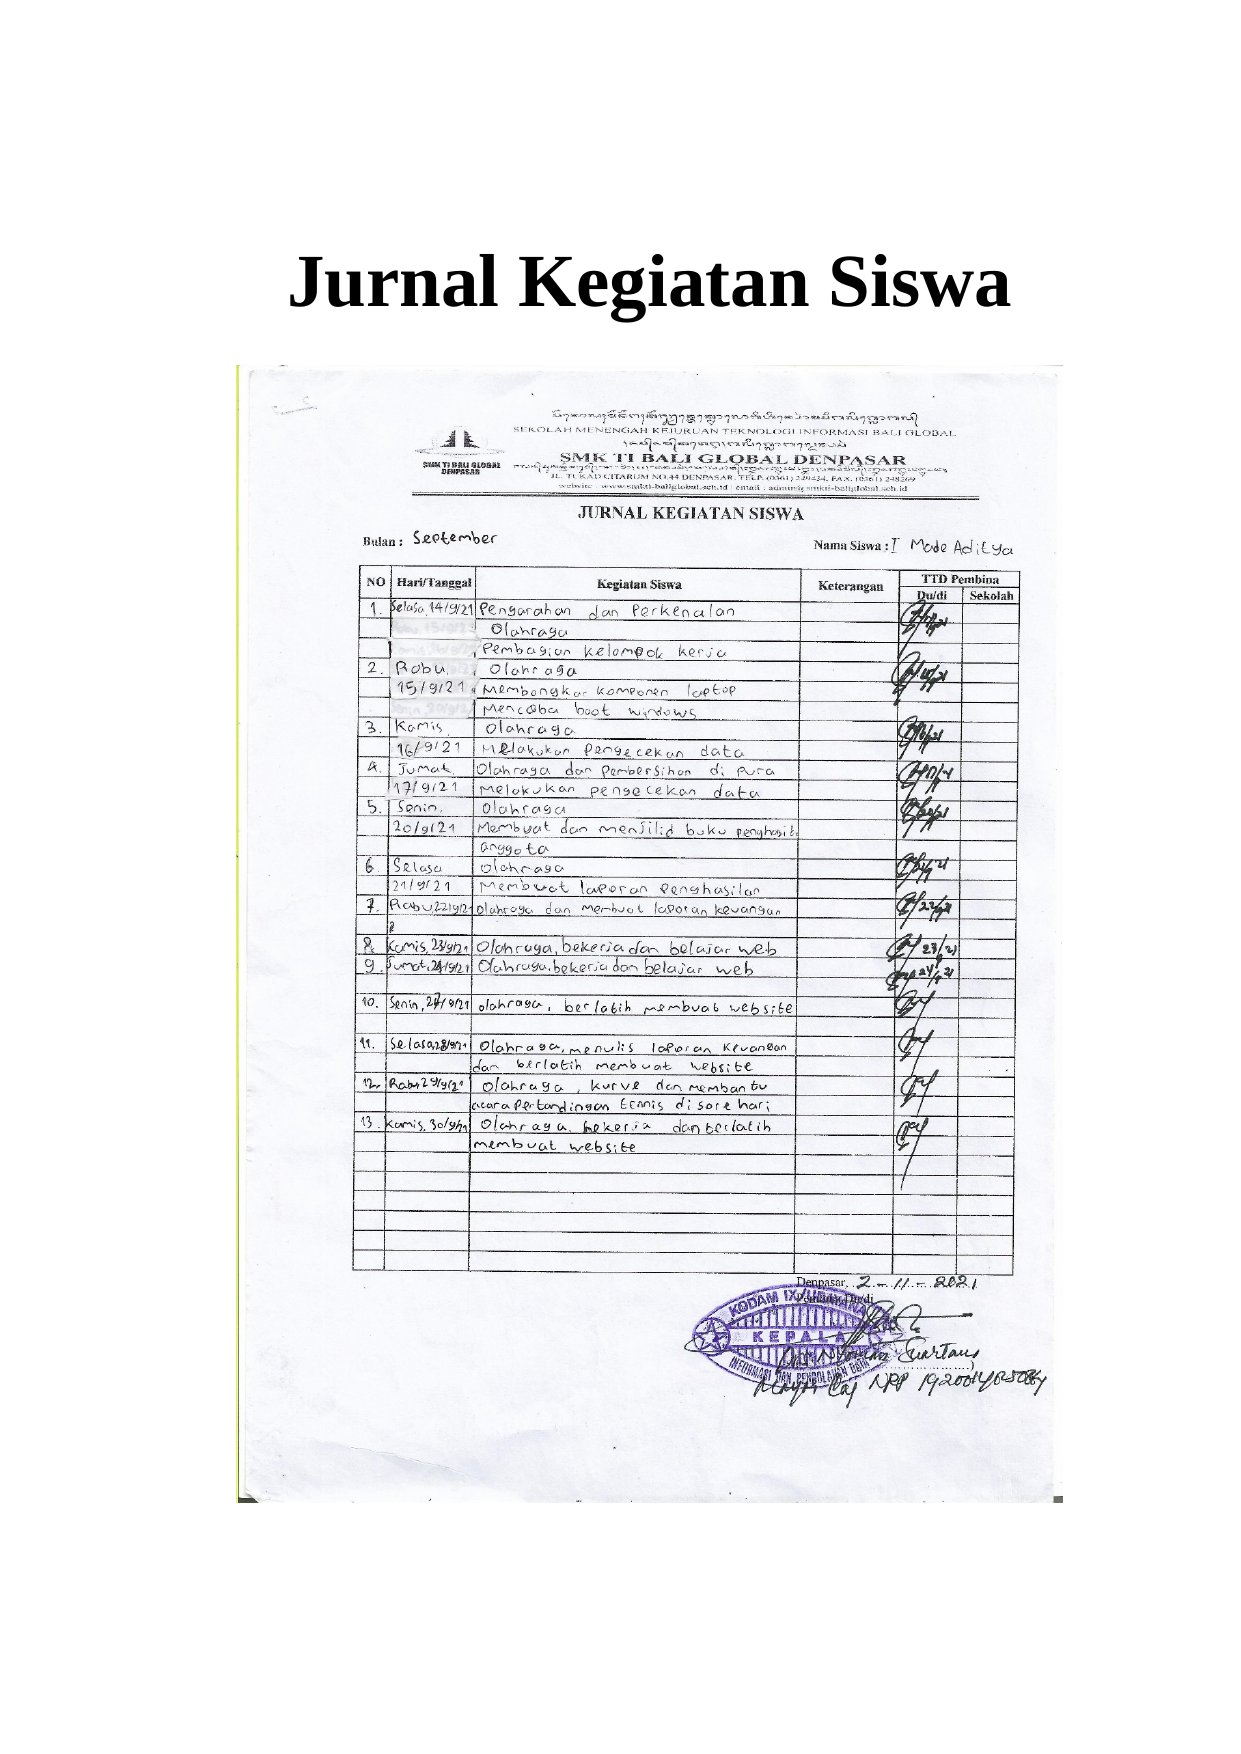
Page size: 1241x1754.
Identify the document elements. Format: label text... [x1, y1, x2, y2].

picture [236, 365, 1063, 1503]
text Jurnal Kegiatan Siswa [236, 236, 1063, 322]
